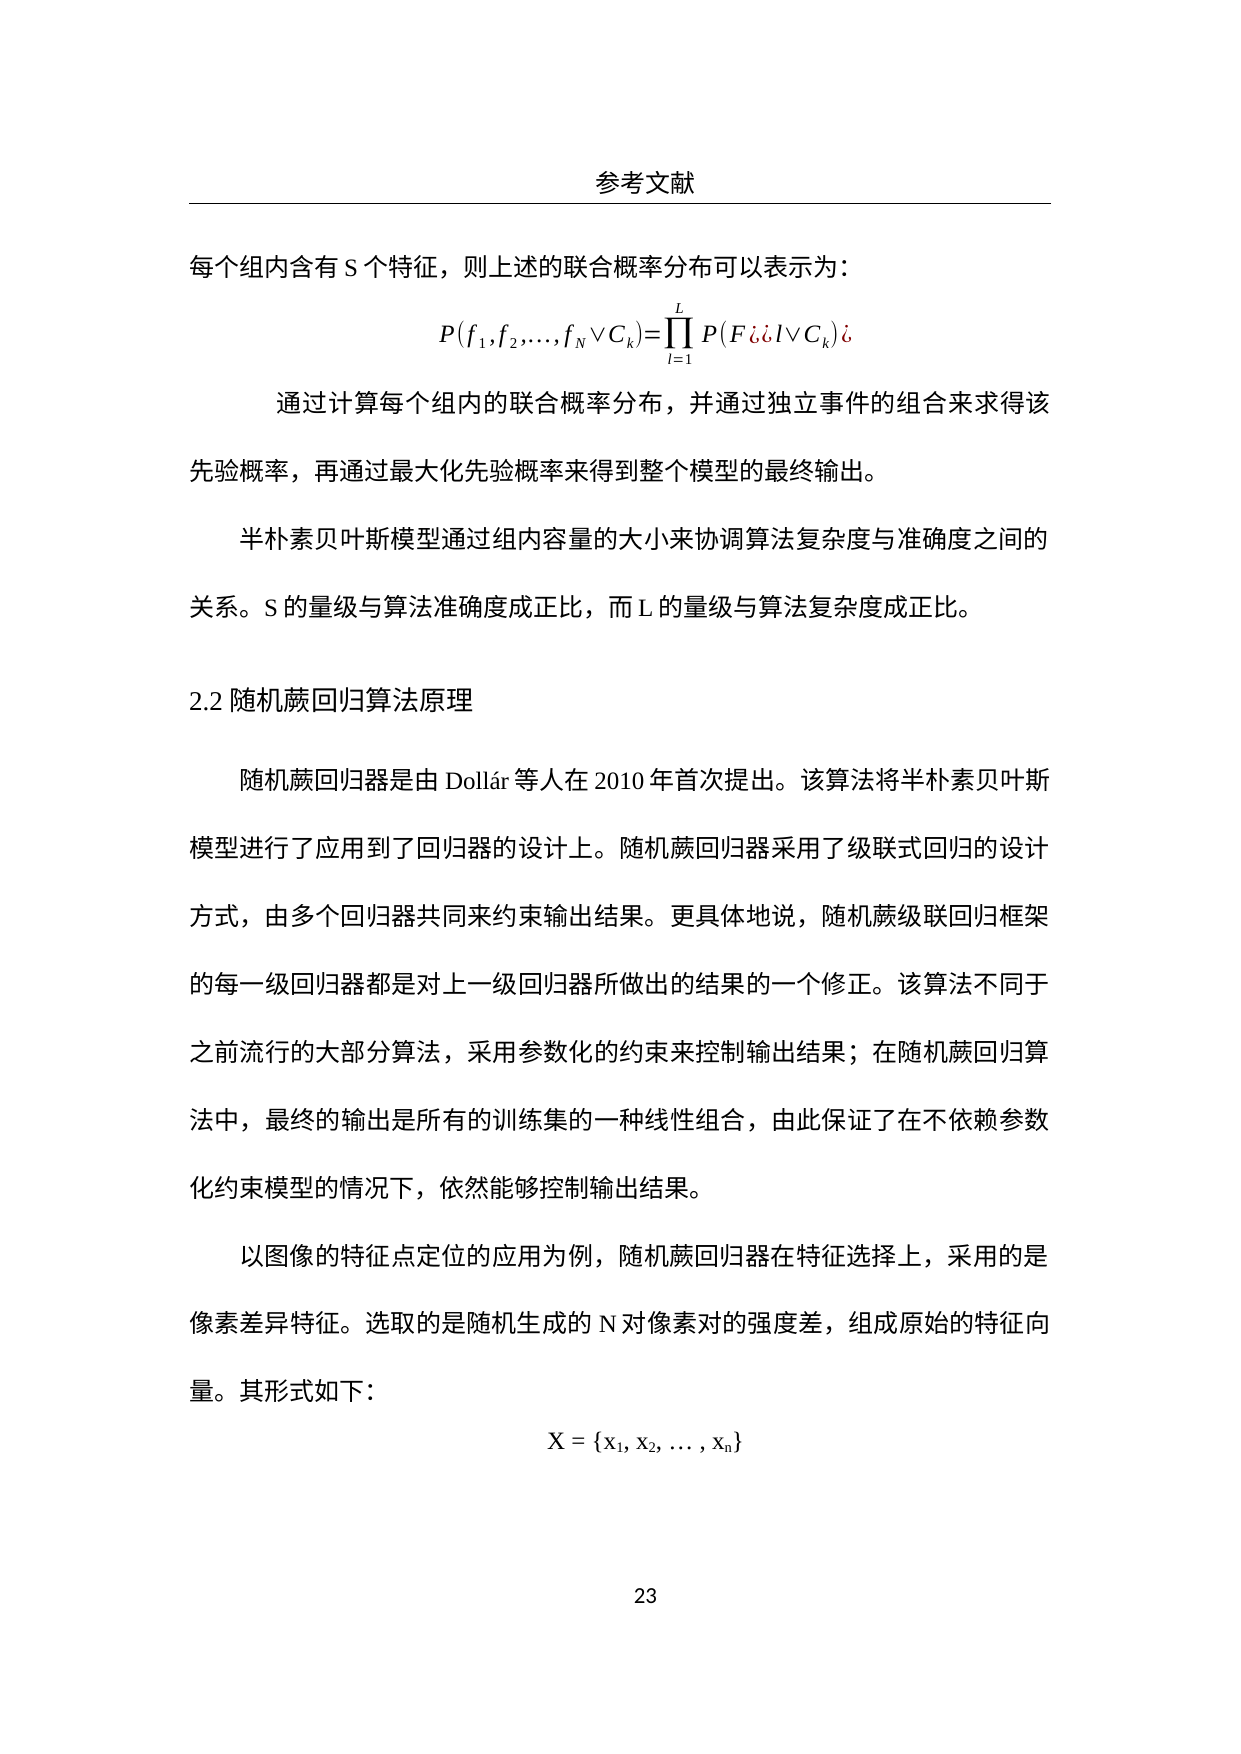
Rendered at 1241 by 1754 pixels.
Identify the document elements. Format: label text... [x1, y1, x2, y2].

text 以图像的特征点定位的应用为例，随机蕨回归器在特征选择上，采用的是像素差异特征。选取的是随机生成的N对像素对的强度差，组成原始的特征向量。其形式如下： [189, 1220, 1051, 1424]
text 通过计算每个组内的联合概率分布，并通过独立事件的组合来求得该先验概率，再通过最大化先验概率来得到整个模型的最终输出。 [189, 368, 1051, 503]
subtitle 2.2 随机蕨回归算法原理 [189, 664, 1051, 732]
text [189, 232, 1051, 300]
text X = {x1, x2, … , xn} [189, 1424, 1051, 1458]
text 随机蕨回归器是由Dollár等人在2010年首次提出。该算法将半朴素贝叶斯模型进行了应用到了回归器的设计上。随机蕨回归器采用了级联式回归的设计方式，由多个回归器共同来约束输出结果。更具体地说，随机蕨级联回归框架的每一级回归器都是对上一级回归器所做出的结果的一个修正。该算法不同于之前流行的大部分算法，采用参数化的约束来控制输出结果；在随机蕨回归算法中，最终的输出是所有的训练集的一种线性组合，由此保证了在不依赖参数化约束模型的情况下，依然能够控制输出结果。 [189, 745, 1051, 1220]
text 半朴素贝叶斯模型通过组内容量的大小来协调算法复杂度与准确度之间的关系。S的量级与算法准确度成正比，而L的量级与算法复杂度成正比。 [189, 503, 1051, 639]
